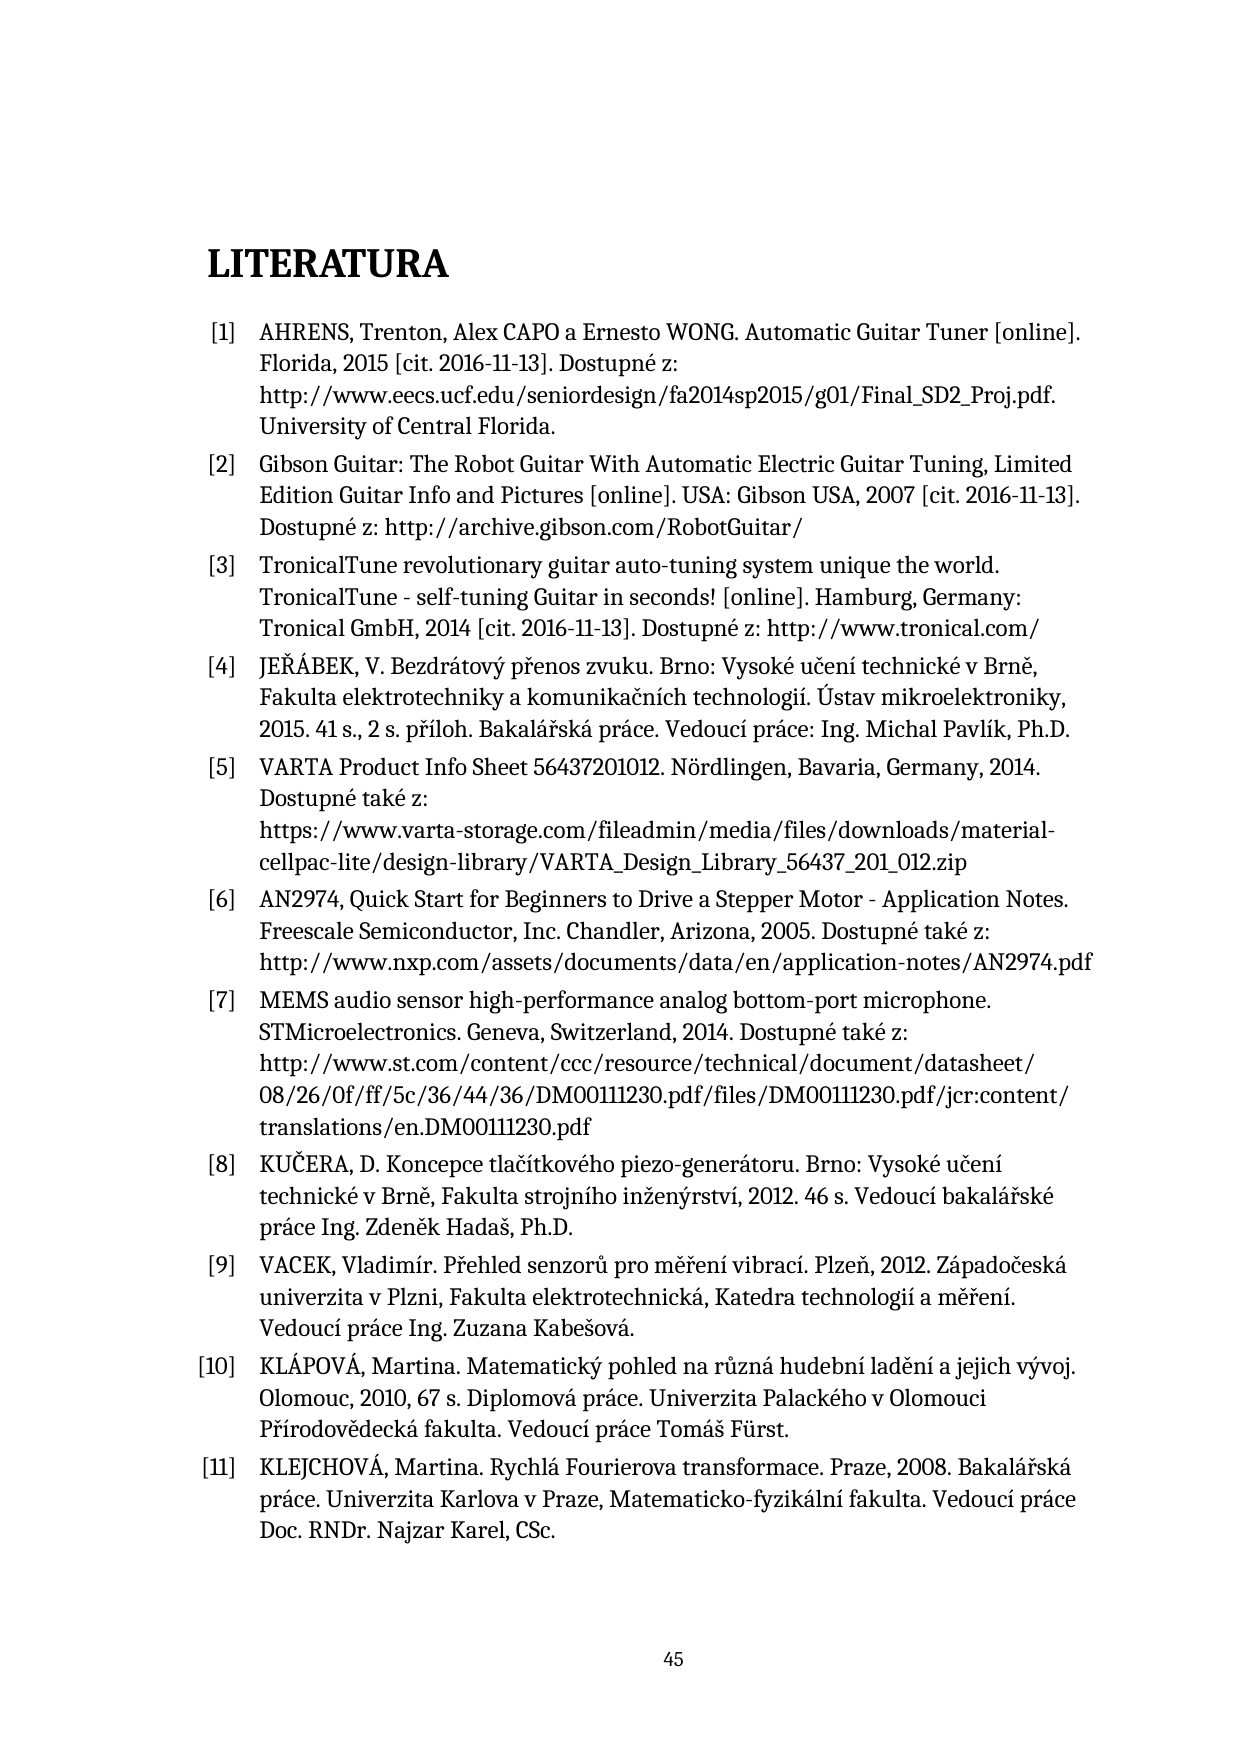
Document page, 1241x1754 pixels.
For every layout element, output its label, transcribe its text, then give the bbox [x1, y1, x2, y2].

text Literatura [207, 240, 1092, 288]
text MEMS audio sensor high-performance analog bottom-port microphone. STMicroelectronics. Geneva, Switzerland, 2014. Dostupné také z: http://www.st.com/content/ccc/resource/technical/document/datasheet/08/26/0f/ff/5c/36/44/36/DM00111230.pdf/files/DM00111230.pdf/jcr:content/translations/en.DM00111230.pdf [236, 986, 1092, 1141]
text JEŘÁBEK, V. Bezdrátový přenos zvuku. Brno: Vysoké učení technické v Brně, Fakulta elektrotechniky a komunikačních technologií. Ústav mikroelektroniky, 2015. 41 s., 2 s. příloh. Bakalářská práce. Vedoucí práce: Ing. Michal Pavlík, Ph.D. [236, 652, 1092, 744]
text VARTA Product Info Sheet 56437201012. Nördlingen, Bavaria, Germany, 2014. Dostupné také z: https://www.varta-storage.com/fileadmin/media/files/downloads/material-cellpac-lite/design-library/VARTA_Design_Library_56437_201_012.zip [236, 753, 1092, 876]
text AHRENS, Trenton, Alex CAPO a Ernesto WONG. Automatic Guitar Tuner [online]. Florida, 2015 [cit. 2016-11-13]. Dostupné z: http://www.eecs.ucf.edu/seniordesign/fa2014sp2015/g01/Final_SD2_Proj.pdf. University of Central Florida. [236, 317, 1092, 441]
text TronicalTune revolutionary guitar auto-tuning system unique the world. TronicalTune - self-tuning Guitar in seconds! [online]. Hamburg, Germany: Tronical GmbH, 2014 [cit. 2016-11-13]. Dostupné z: http://www.tronical.com/ [236, 551, 1092, 643]
text KLÁPOVÁ, Martina. Matematický pohled na různá hudební ladění a jejich vývoj. Olomouc, 2010, 67 s. Diplomová práce. Univerzita Palackého v Olomouci Přírodovědecká fakulta. Vedoucí práce Tomáš Fürst. [236, 1352, 1092, 1444]
text AN2974, Quick Start for Beginners to Drive a Stepper Motor - Application Notes. Freescale Semiconductor, Inc. Chandler, Arizona, 2005. Dostupné také z: http://www.nxp.com/assets/documents/data/en/application-notes/AN2974.pdf [236, 885, 1092, 977]
text Gibson Guitar: The Robot Guitar With Automatic Electric Guitar Tuning, Limited Edition Guitar Info and Pictures [online]. USA: Gibson USA, 2007 [cit. 2016-11-13]. Dostupné z: http://archive.gibson.com/RobotGuitar/ [236, 450, 1092, 542]
text KLEJCHOVÁ, Martina. Rychlá Fourierova transformace. Praze, 2008. Bakalářská práce. Univerzita Karlova v Praze, Matematicko-fyzikální fakulta. Vedoucí práce Doc. RNDr. Najzar Karel, CSc. [236, 1453, 1092, 1545]
text VACEK, Vladimír. Přehled senzorů pro měření vibrací. Plzeň, 2012. Západočeská univerzita v Plzni, Fakulta elektrotechnická, Katedra technologií a měření. Vedoucí práce Ing. Zuzana Kabešová. [236, 1251, 1092, 1343]
text KUČERA, D. Koncepce tlačítkového piezo-generátoru. Brno: Vysoké učení technické v Brně, Fakulta strojního inženýrství, 2012. 46 s. Vedoucí bakalářské práce Ing. Zdeněk Hadaš, Ph.D. [236, 1150, 1092, 1242]
